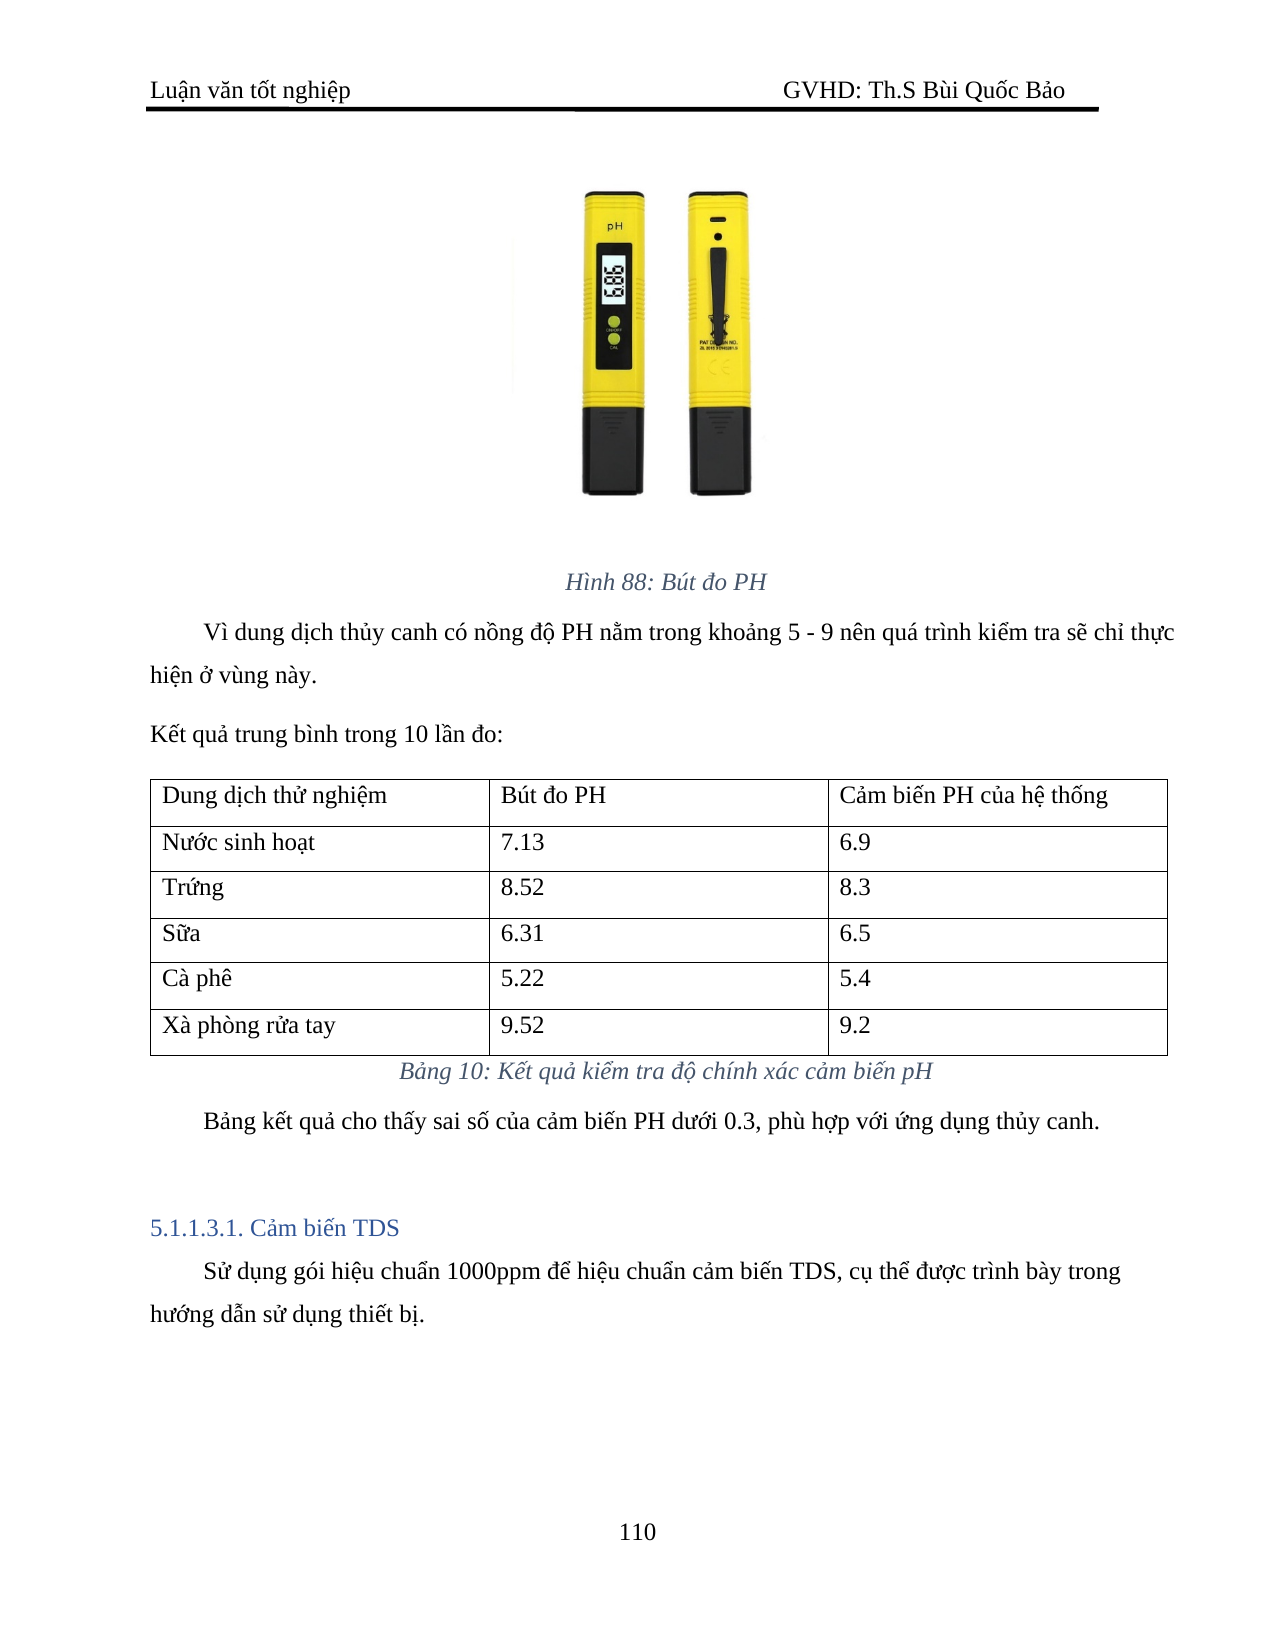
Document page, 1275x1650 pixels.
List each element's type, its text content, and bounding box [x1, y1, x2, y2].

table_cell 8.3 [829, 872, 1167, 917]
table_cell 9.52 [490, 1010, 828, 1055]
table_cell 7.13 [490, 827, 828, 871]
table_cell Trứng [151, 872, 489, 917]
table_cell 5.22 [490, 963, 828, 1009]
table_cell Cà phê [151, 963, 489, 1009]
text Sử dụng gói hiệu chuẩn 1000ppm để hiệu chuẩn cảm biến TDS, cụ thể được trình bày trong hướng dẫn sử dụng thiết bị. [150, 1256, 1184, 1328]
picture [473, 150, 861, 537]
table_cell Sữa [151, 919, 489, 962]
table_cell 6.9 [829, 827, 1167, 871]
table_cell Nước sinh hoạt [151, 827, 489, 871]
subtitle 5.1.1.3.1. Cảm biến TDS [150, 1213, 1184, 1242]
text Kết quả trung bình trong 10 lần đo: [150, 719, 1184, 748]
table_cell Xà phòng rửa tay [151, 1010, 489, 1055]
text Vì dung dịch thủy canh có nồng độ PH nằm trong khoảng 5 - 9 nên quá trình kiểm tra sẽ chỉ thực hiện ở vùng này. [150, 617, 1184, 688]
table_cell 6.5 [829, 919, 1167, 962]
table_cell 6.31 [490, 919, 828, 962]
table_cell 9.2 [829, 1010, 1167, 1055]
table_header Cảm biến PH của hệ thống [829, 780, 1167, 826]
table_cell 5.4 [829, 963, 1167, 1009]
table_cell 8.52 [490, 872, 828, 917]
table_header Dung dịch thử nghiệm [151, 780, 489, 826]
table_header Bút đo PH [490, 780, 828, 826]
text Bảng kết quả cho thấy sai số của cảm biến PH dưới 0.3, phù hợp với ứng dụng thủy canh. [150, 1106, 1184, 1135]
